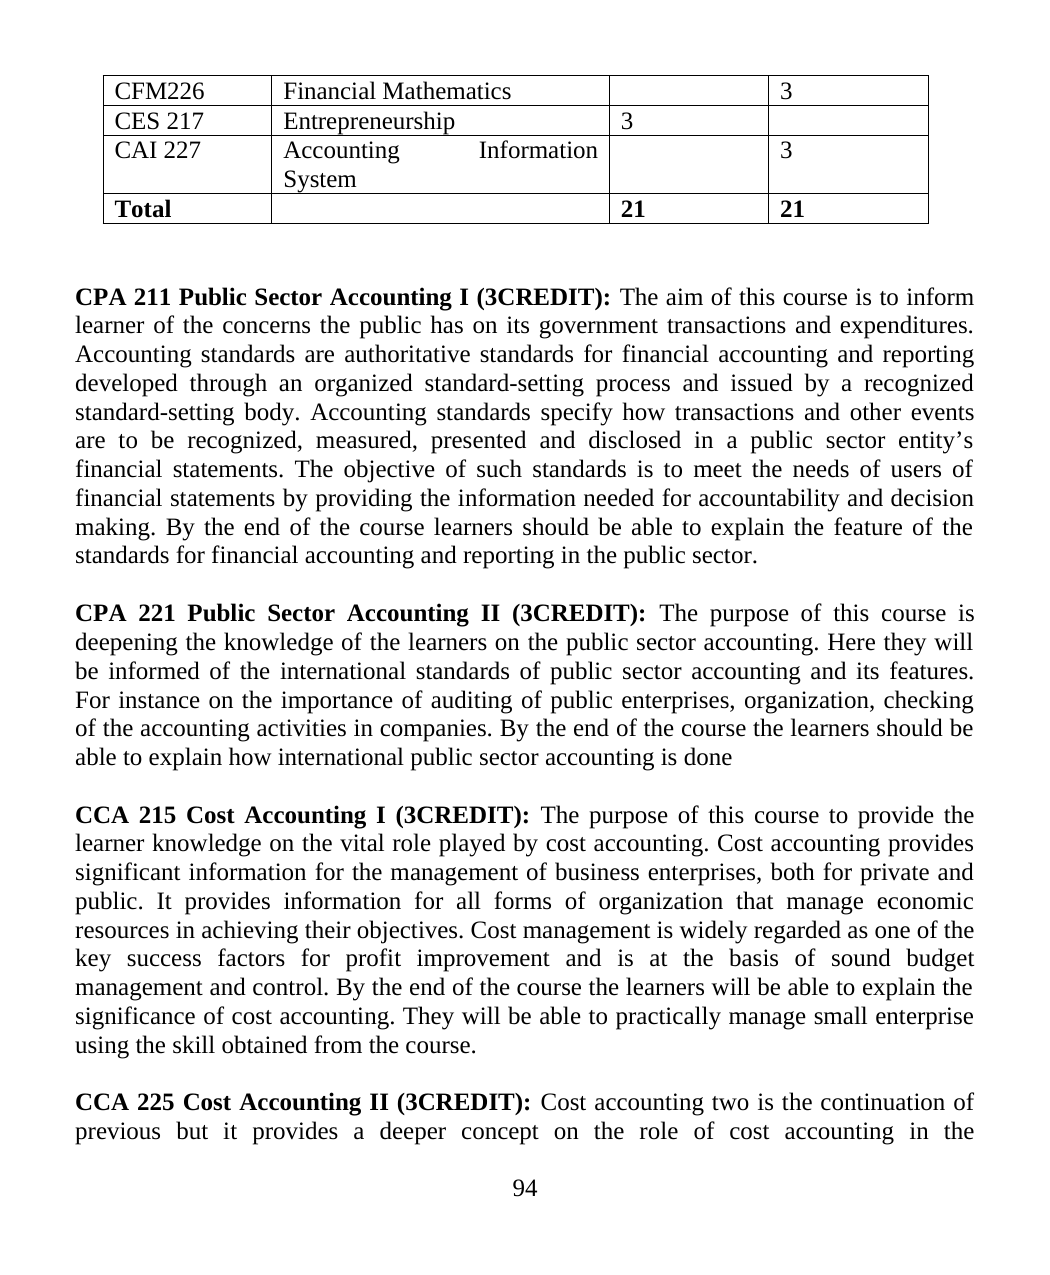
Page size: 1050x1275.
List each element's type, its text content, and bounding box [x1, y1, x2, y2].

table_cell 21 [610, 194, 768, 223]
table_cell CES 217 [104, 106, 271, 134]
table_cell CAI 227 [104, 136, 271, 193]
table_cell [610, 76, 768, 105]
table_cell 3 [769, 76, 928, 105]
table_cell Financial Mathematics [272, 76, 609, 105]
table_cell 3 [769, 136, 928, 193]
table_cell [769, 106, 928, 134]
table_cell Total [104, 194, 271, 223]
text CCA 215 Cost Accounting I (3CREDIT): The purpose of this course to provide the learner knowledge on the vital role played by cost accounting. Cost accounting provides significant information for the management of business enterprises, both for private and public. It provides information for all forms of organization that manage economic resources in achieving their objectives. Cost management is widely regarded as one of the key success factors for profit improvement and is at the basis of sound budget management and control. By the end of the course the learners will be able to explain the significance of cost accounting. They will be able to practically manage small enterprise using the skill obtained from the course. [75, 800, 975, 1058]
text CPA 221 Public Sector Accounting II (3CREDIT): The purpose of this course is deepening the knowledge of the learners on the public sector accounting. Here they will be informed of the international standards of public sector accounting and its features. For instance on the importance of auditing of public enterprises, organization, checking of the accounting activities in companies. By the end of the course the learners should be able to explain how international public sector accounting is done [75, 598, 975, 771]
table_cell 21 [769, 194, 928, 223]
text CPA 211 Public Sector Accounting I (3CREDIT): The aim of this course is to inform learner of the concerns the public has on its government transactions and expenditures. Accounting standards are authoritative standards for financial accounting and reporting developed through an organized standard-setting process and issued by a recognized standard-setting body. Accounting standards specify how transactions and other events are to be recognized, measured, presented and disclosed in a public sector entity’s financial statements. The objective of such standards is to meet the needs of users of financial statements by providing the information needed for accountability and decision making. By the end of the course learners should be able to explain the feature of the standards for financial accounting and reporting in the public sector. [75, 282, 975, 569]
table_cell [610, 136, 768, 193]
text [75, 1087, 975, 1145]
table_cell [272, 194, 609, 223]
table_cell CFM226 [104, 76, 271, 105]
table_cell Accounting Information System [272, 136, 609, 193]
table_cell Entrepreneurship [272, 106, 609, 134]
table_cell 3 [610, 106, 768, 134]
